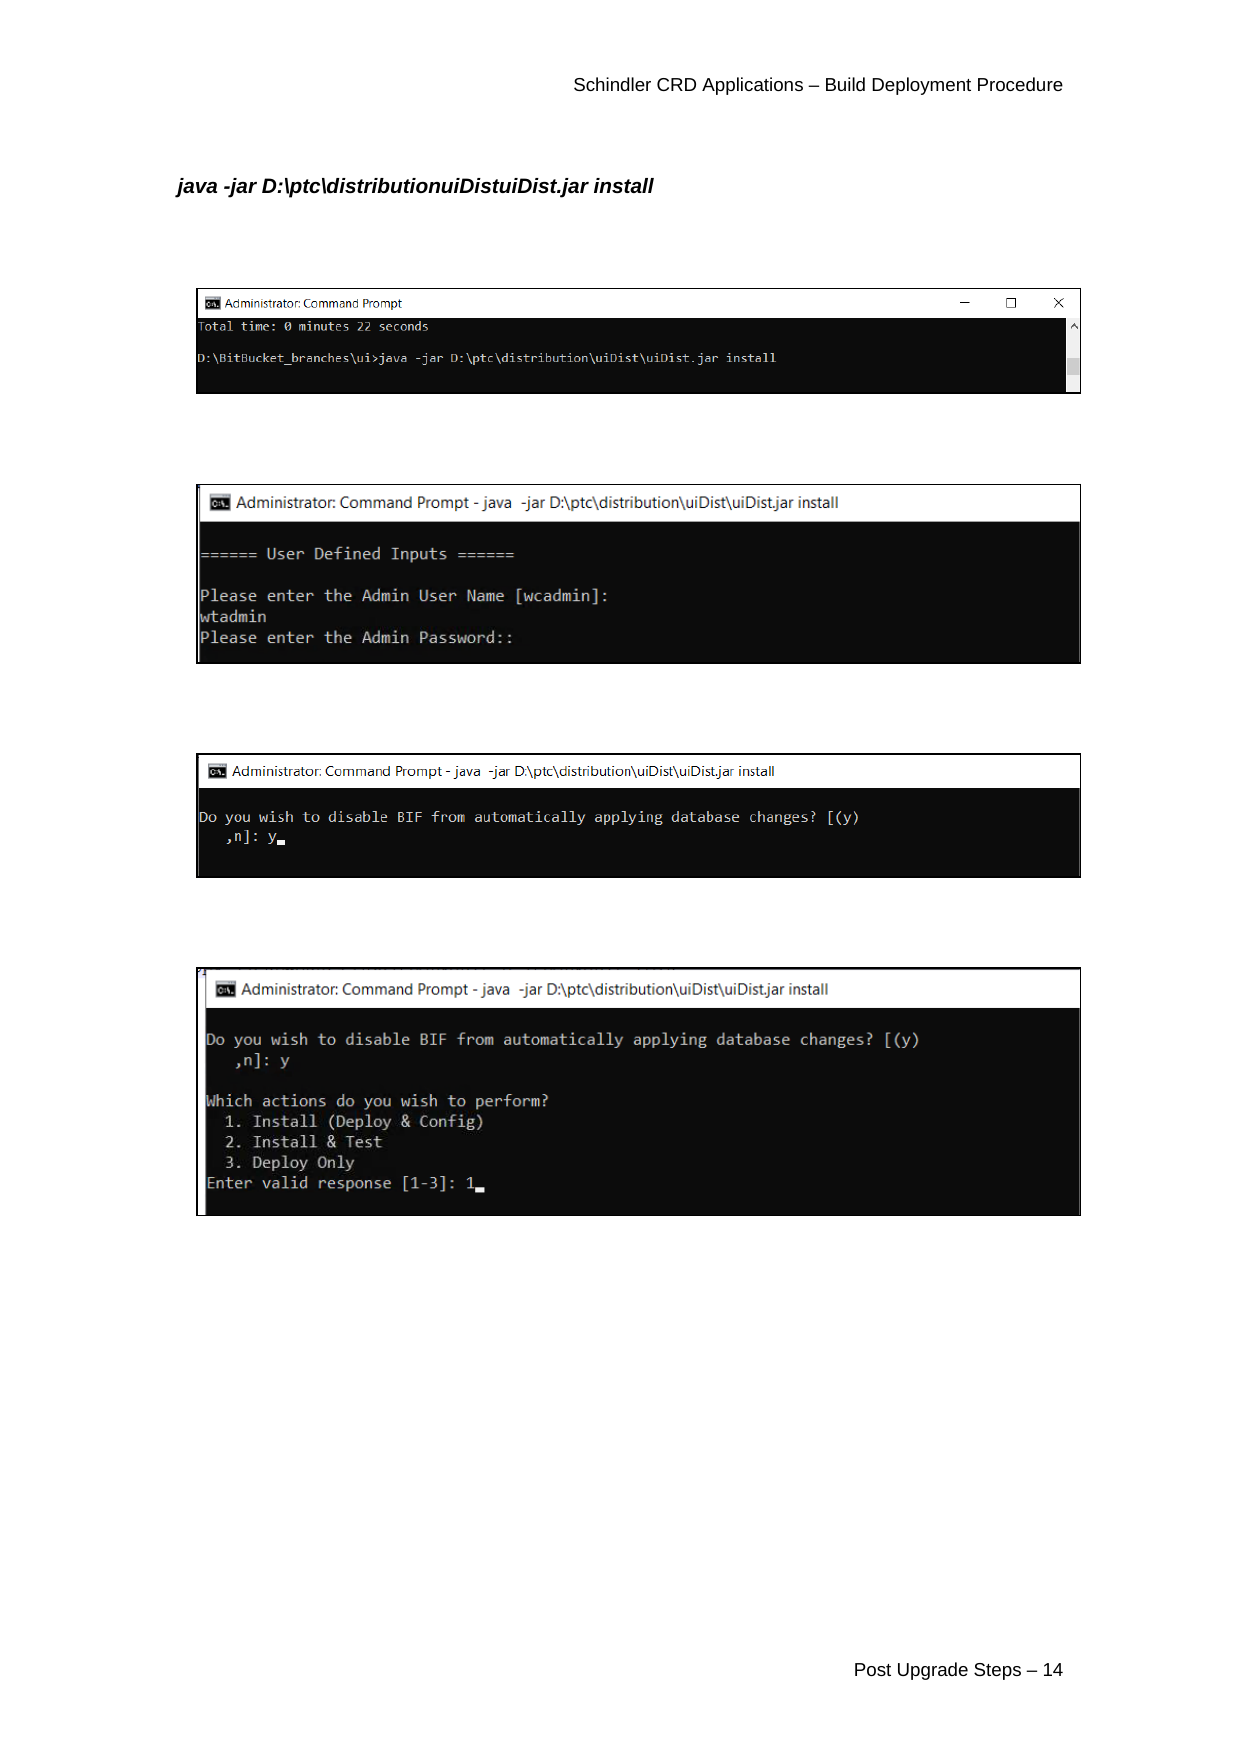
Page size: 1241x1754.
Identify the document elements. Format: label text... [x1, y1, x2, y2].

picture [198, 485, 1080, 662]
picture [198, 969, 1080, 1215]
text java -jar D:\ptc\distributionuiDistuiDist.jar install [177, 150, 1063, 198]
picture [198, 289, 1080, 392]
picture [198, 755, 1080, 876]
